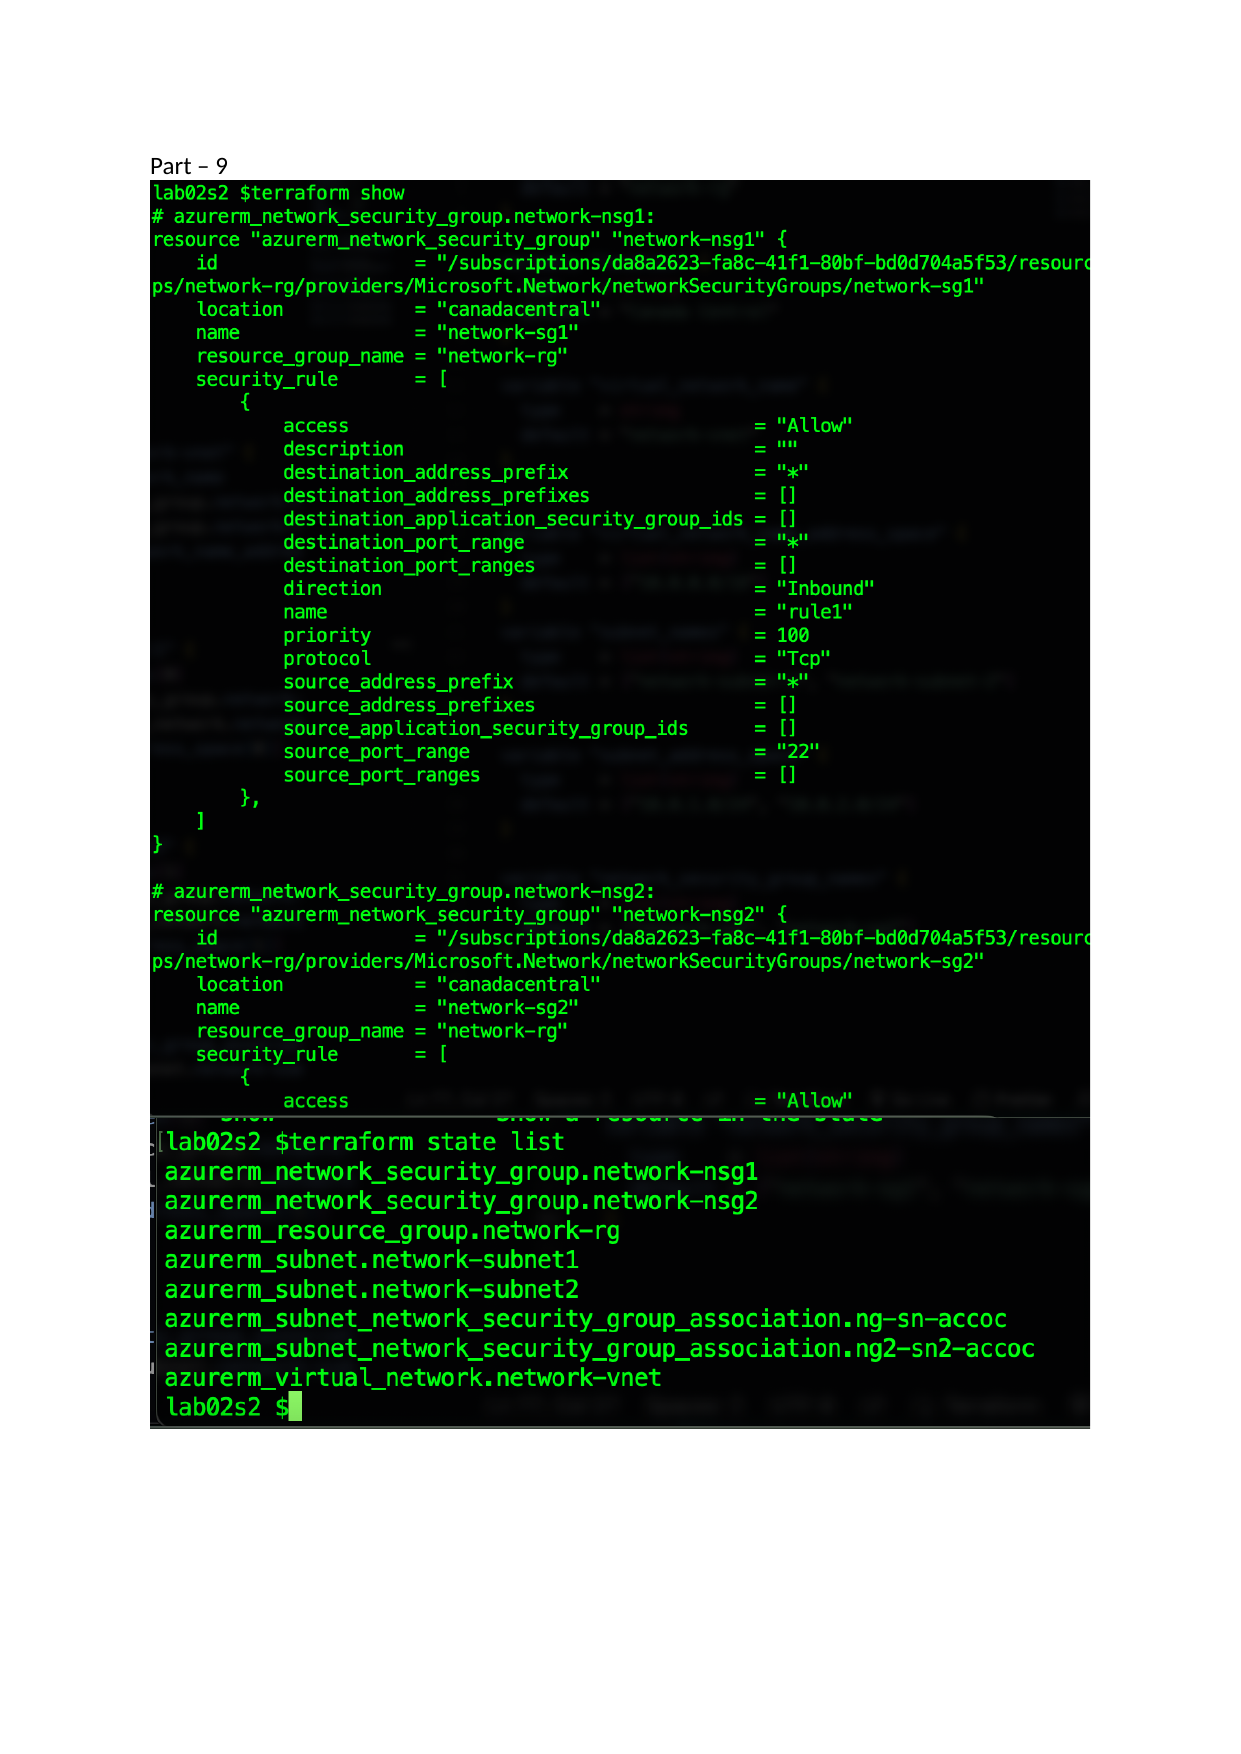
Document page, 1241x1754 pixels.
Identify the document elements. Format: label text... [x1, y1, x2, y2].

text Part – 9 [150, 150, 1090, 180]
picture [150, 180, 1091, 1429]
